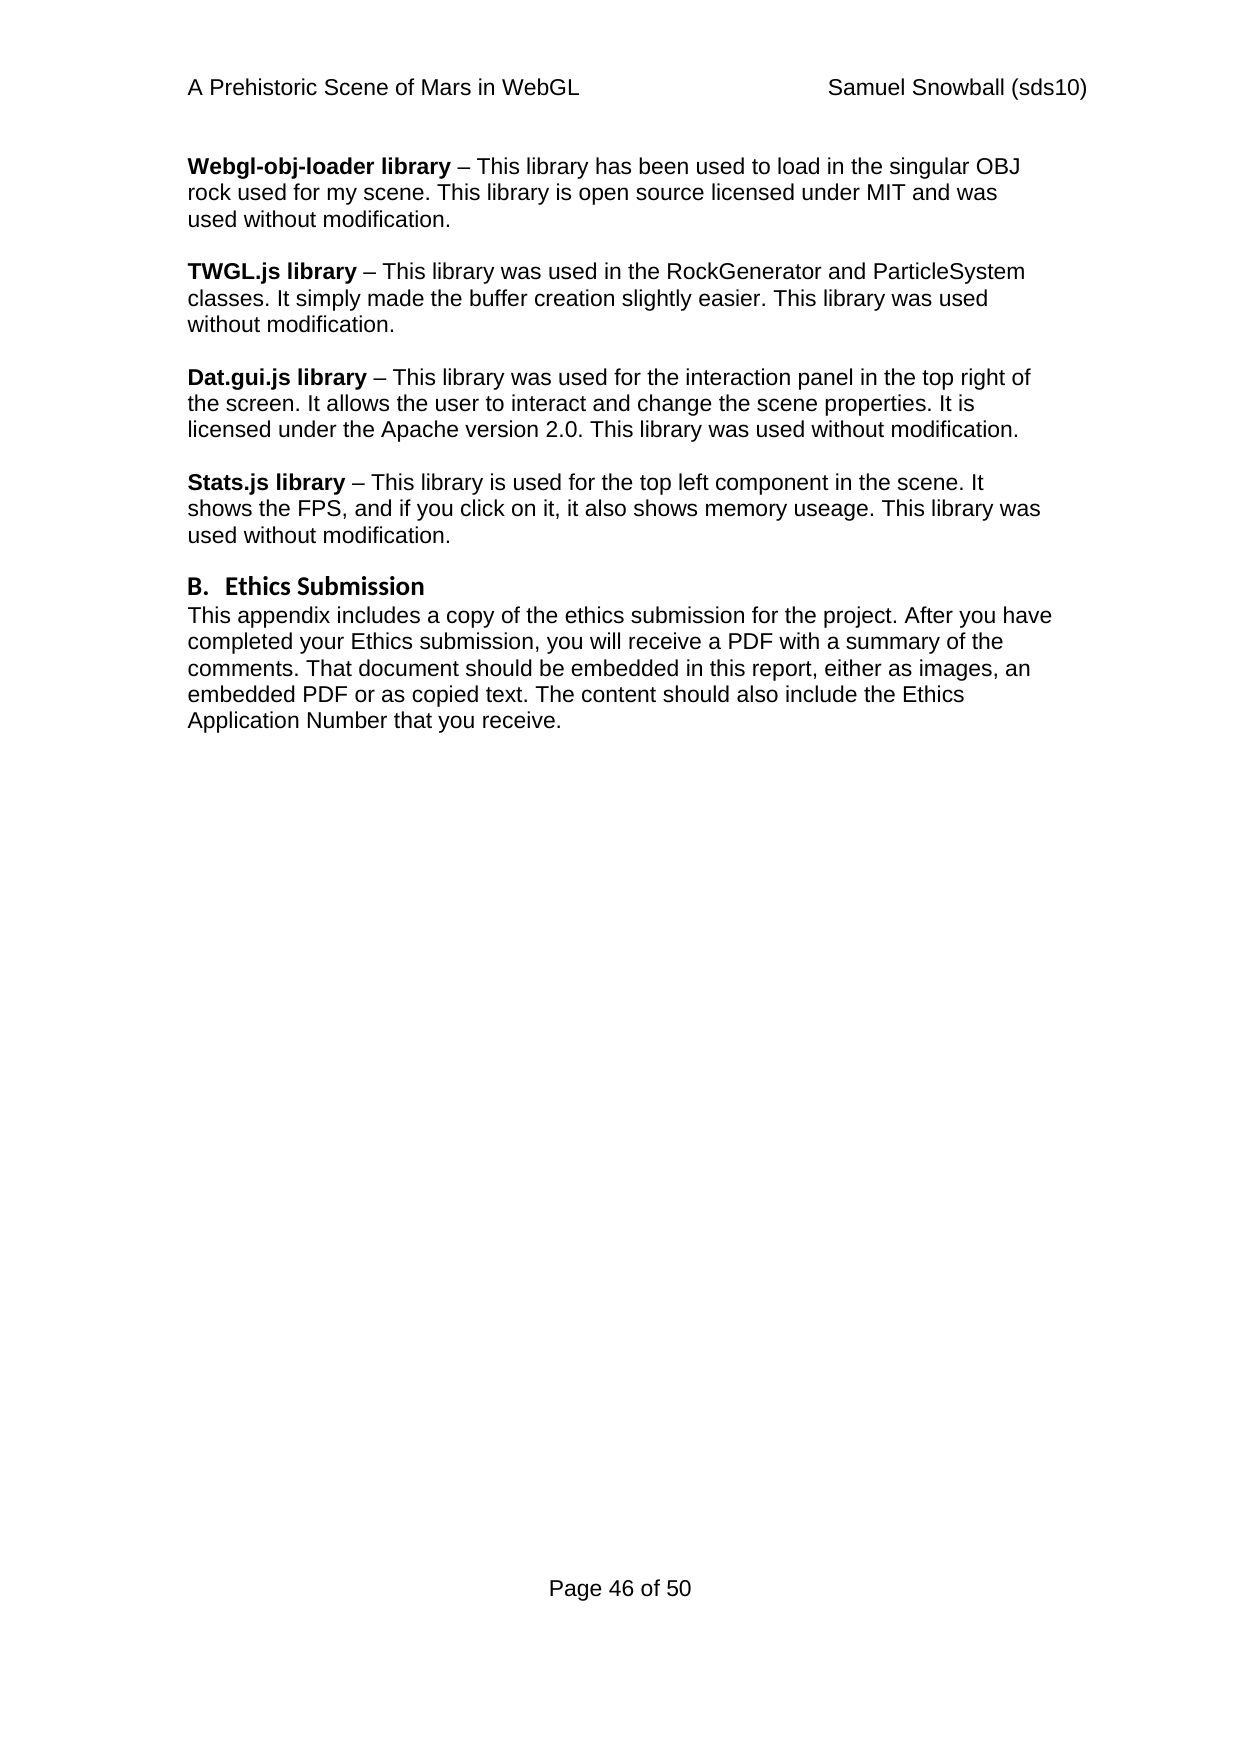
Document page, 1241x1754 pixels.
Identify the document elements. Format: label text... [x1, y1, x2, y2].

text Dat.gui.js library – This library was used for the interaction panel in the top right of the screen. It allows the user to interact and change the scene properties. It is licensed under the Apache version 2.0. This library was used without modification. [187, 364, 1053, 443]
text This appendix includes a copy of the ethics submission for the project. After you have completed your Ethics submission, you will receive a PDF with a summary of the comments. That document should be embedded in this report, either as images, an embedded PDF or as copied text. The content should also include the Ethics Application Number that you receive. [187, 602, 1053, 734]
text TWGL.js library – This library was used in the RockGenerator and ParticleSystem classes. It simply made the buffer creation slightly easier. This library was used without modification. [187, 258, 1053, 337]
text Ethics Submission [187, 569, 1053, 602]
text Stats.js library – This library is used for the top left component in the scene. It shows the FPS, and if you click on it, it also shows memory useage. This library was used without modification. [187, 469, 1053, 548]
text Webgl-obj-loader library – This library has been used to load in the singular OBJ rock used for my scene. This library is open source licensed under MIT and was used without modification. [187, 153, 1053, 232]
